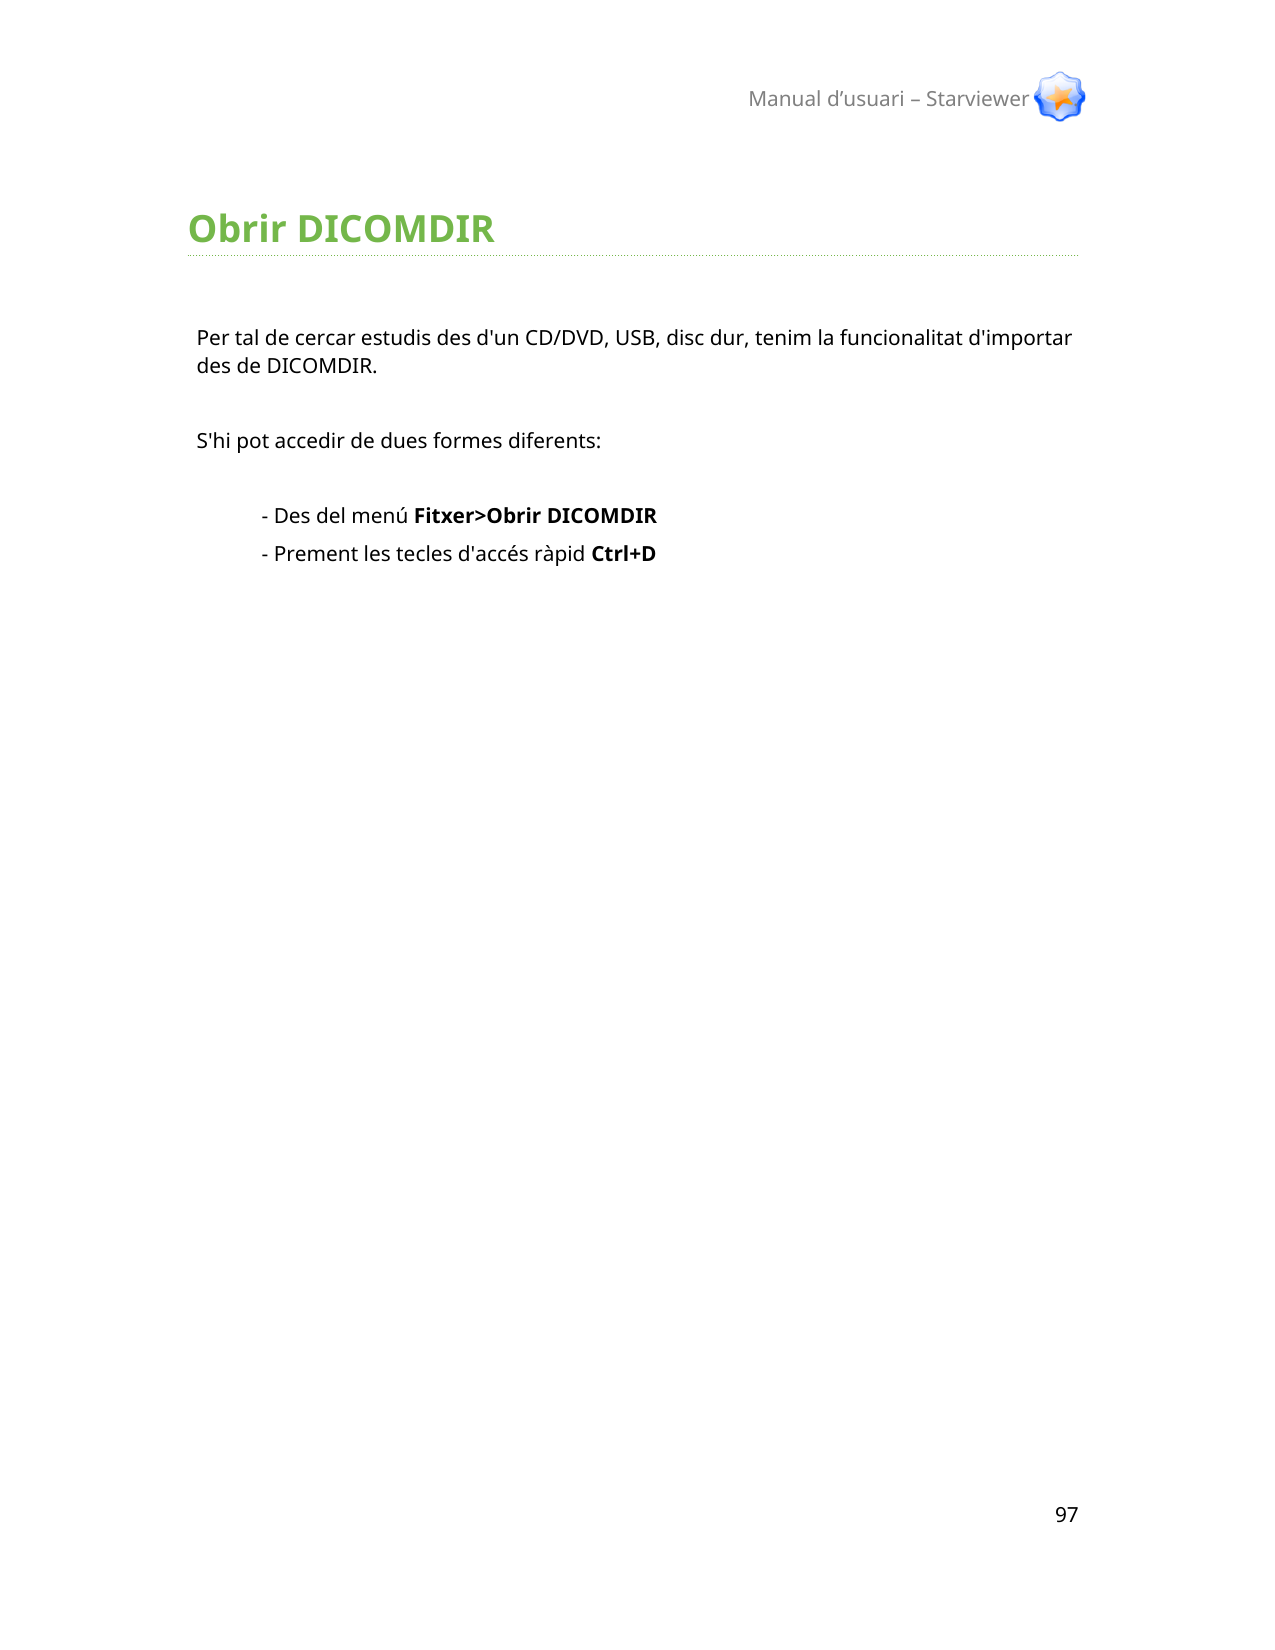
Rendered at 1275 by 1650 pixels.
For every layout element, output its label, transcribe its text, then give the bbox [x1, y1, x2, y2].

text S'hi pot accedir de dues formes diferents: [196, 426, 1078, 455]
subtitle Obrir DICOMDIR [187, 202, 1078, 256]
text - Prement les tecles d'accés ràpid Ctrl+D [196, 539, 1078, 567]
picture [1033, 71, 1086, 122]
text - Des del menú Fitxer>Obrir DICOMDIR [196, 501, 1078, 530]
text Per tal de cercar estudis des d'un CD/DVD, USB, disc dur, tenim la funcionalitat d'importar des de DICOMDIR. [196, 323, 1078, 380]
